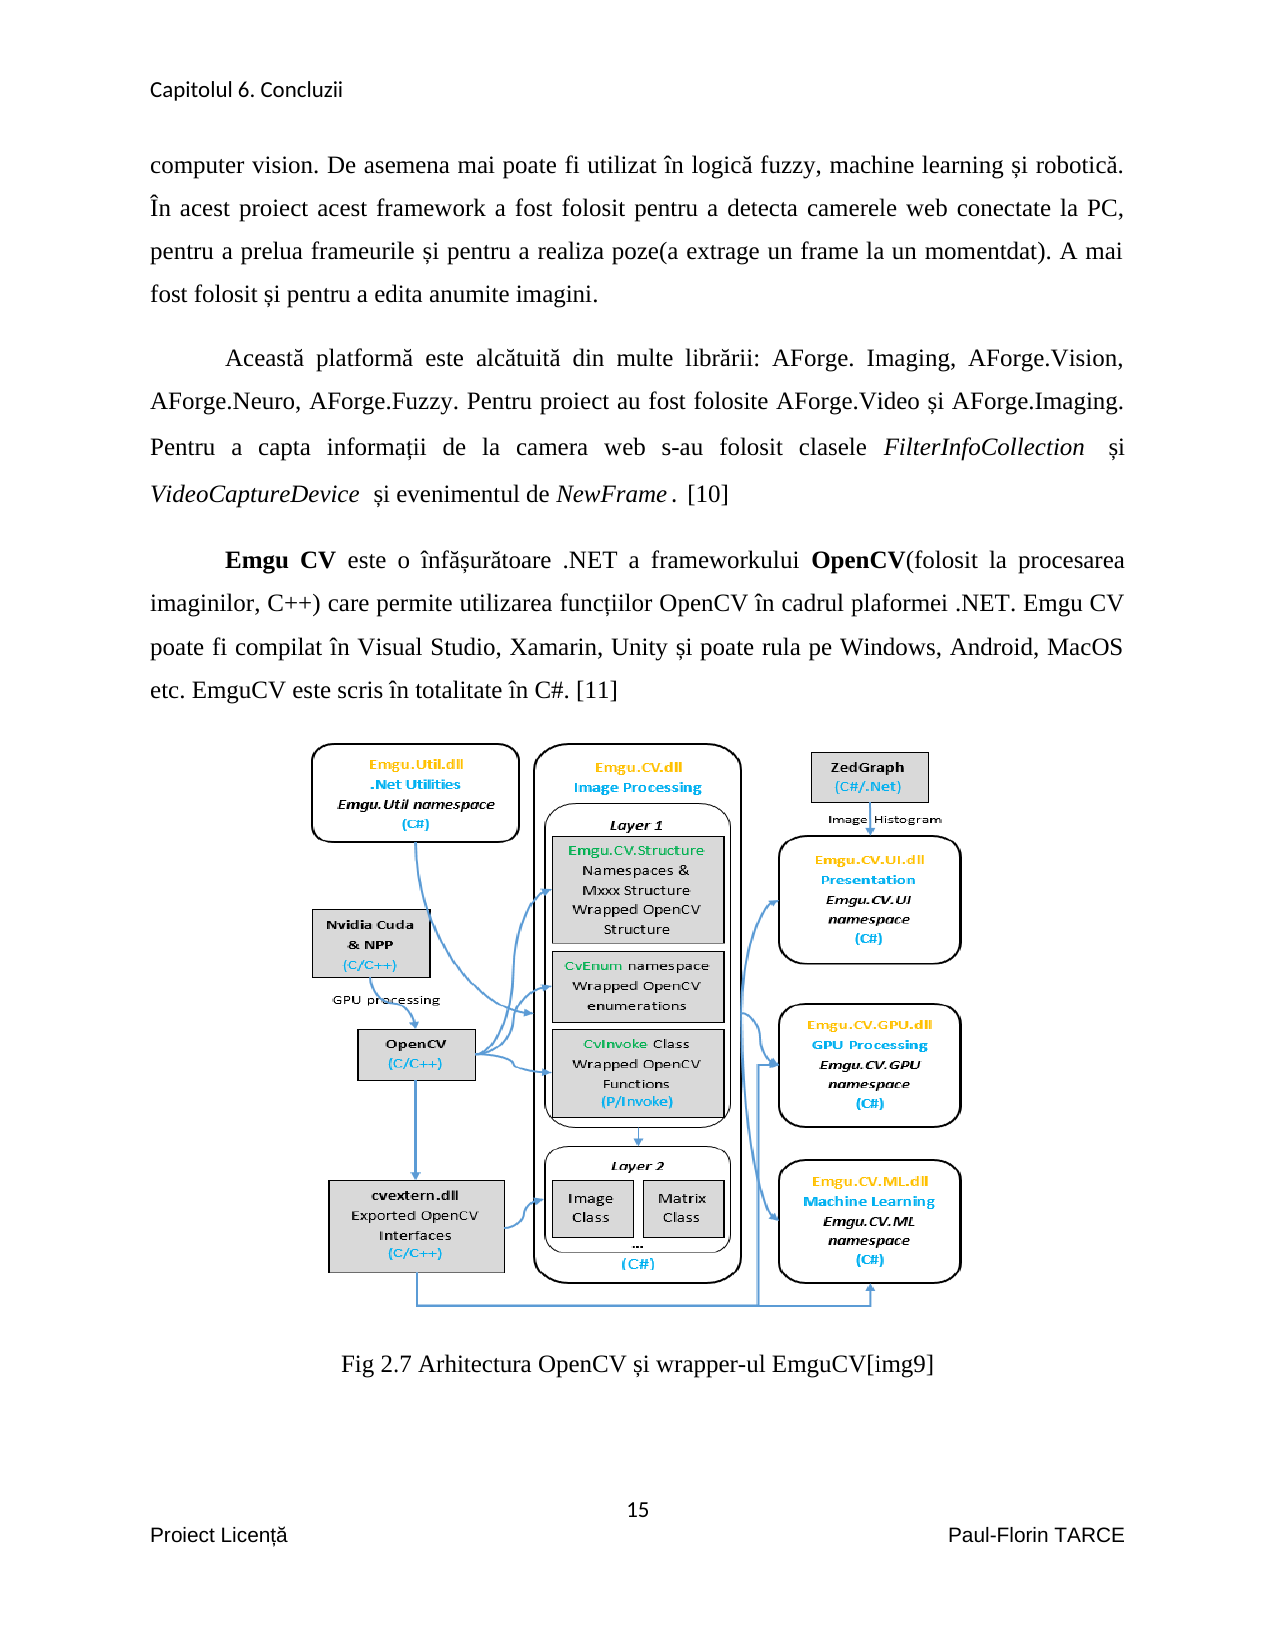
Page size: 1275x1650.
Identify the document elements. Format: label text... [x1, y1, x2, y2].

text Fig 2.7 Arhitectura OpenCV și wrapper-ul EmguCV[img9] [150, 1349, 1125, 1377]
text Această platformă este alcătuită din multe librării: AForge. Imaging, AForge.Vision, AForge.Neuro, AForge.Fuzzy. Pentru proiect au fost folosite AForge.Video și AForge.Imaging. Pentru a capta informații de la camera web s-au folosit clasele FilterInfoCollection și VideoCaptureDevice și evenimentul de NewFrame. [10] [150, 343, 1125, 509]
text Emgu CV este o înfășurătoare .NET a frameworkului OpenCV(folosit la procesarea imaginilor, C++) care permite utilizarea funcțiilor OpenCV în cadrul plaformei .NET. Emgu CV poate fi compilat în Visual Studio, Xamarin, Unity și poate rula pe Windows, Android, MacOS etc. EmguCV este scris în totalitate în C#. [11] [150, 545, 1125, 703]
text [150, 150, 1125, 308]
picture [305, 738, 970, 1314]
